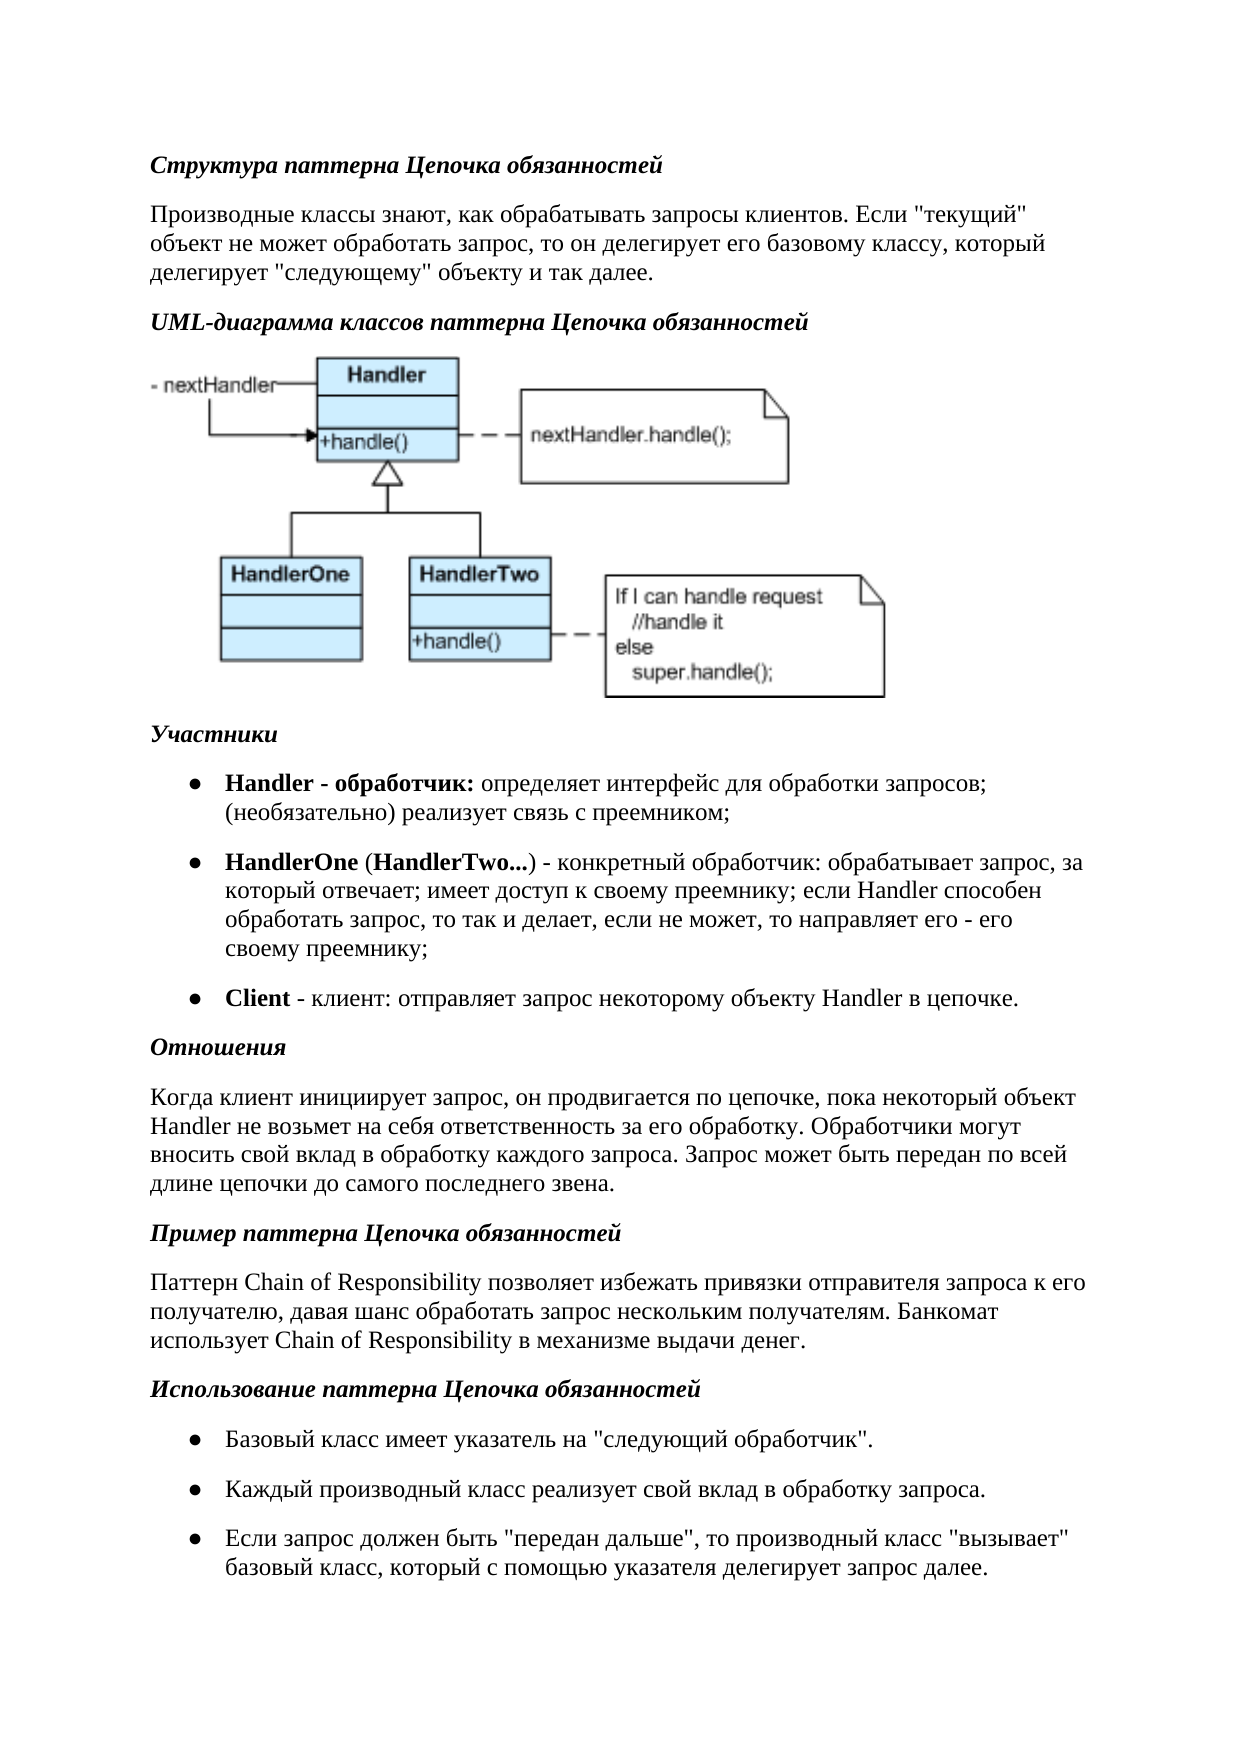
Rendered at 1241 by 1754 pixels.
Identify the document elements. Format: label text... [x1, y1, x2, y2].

list Если запрос должен быть "передан дальше", то производный класс "вызывает" базовый класс, который с помощью указателя делегирует запрос далее. [187, 1523, 1090, 1581]
text Отношения [150, 1032, 1153, 1061]
text Производные классы знают, как обрабатывать запросы клиентов. Если "текущий" объект не может обработать запрос, то он делегирует его базовому классу, который делегирует "следующему" объекту и так далее. [150, 199, 1153, 286]
text Паттерн Chain of Responsibility позволяет избежать привязки отправителя запроса к его получателю, давая шанс обработать запрос нескольким получателям. Банкомат использует Chain of Responsibility в механизме выдачи денег. [150, 1267, 1153, 1354]
text Участники [150, 719, 1153, 747]
list Client - клиент: отправляет запрос некоторому объекту Handler в цепочке. [187, 983, 1090, 1012]
text Структура паттерна Цепочка обязанностей [150, 150, 1090, 179]
list Каждый производный класс реализует свой вклад в обработку запроса. [187, 1474, 1090, 1503]
text UML-диаграмма классов паттерна Цепочка обязанностей [150, 307, 1153, 335]
text Использование паттерна Цепочка обязанностей [150, 1374, 1153, 1403]
list HandlerOne (HandlerTwo...) - конкретный обработчик: обрабатывает запрос, за который отвечает; имеет доступ к своему преемнику; если Handler способен обработать запрос, то так и делает, если не может, то направляет его - его своему преемнику; [187, 847, 1090, 962]
list Handler - обработчик: определяет интерфейс для обработки запросов; (необязательно) реализует связь с преемником; [187, 768, 1090, 826]
text Когда клиент инициирует запрос, он продвигается по цепочке, пока некоторый объект Handler не возьмет на себя ответственность за его обработку. Обработчики могут вносить свой вклад в обработку каждого запроса. Запрос может быть передан по всей длине цепочки до самого последнего звена. [150, 1082, 1153, 1197]
text Пример паттерна Цепочка обязанностей [150, 1218, 1153, 1247]
list Базовый класс имеет указатель на "следующий обработчик". [187, 1424, 1090, 1453]
picture [150, 356, 886, 698]
